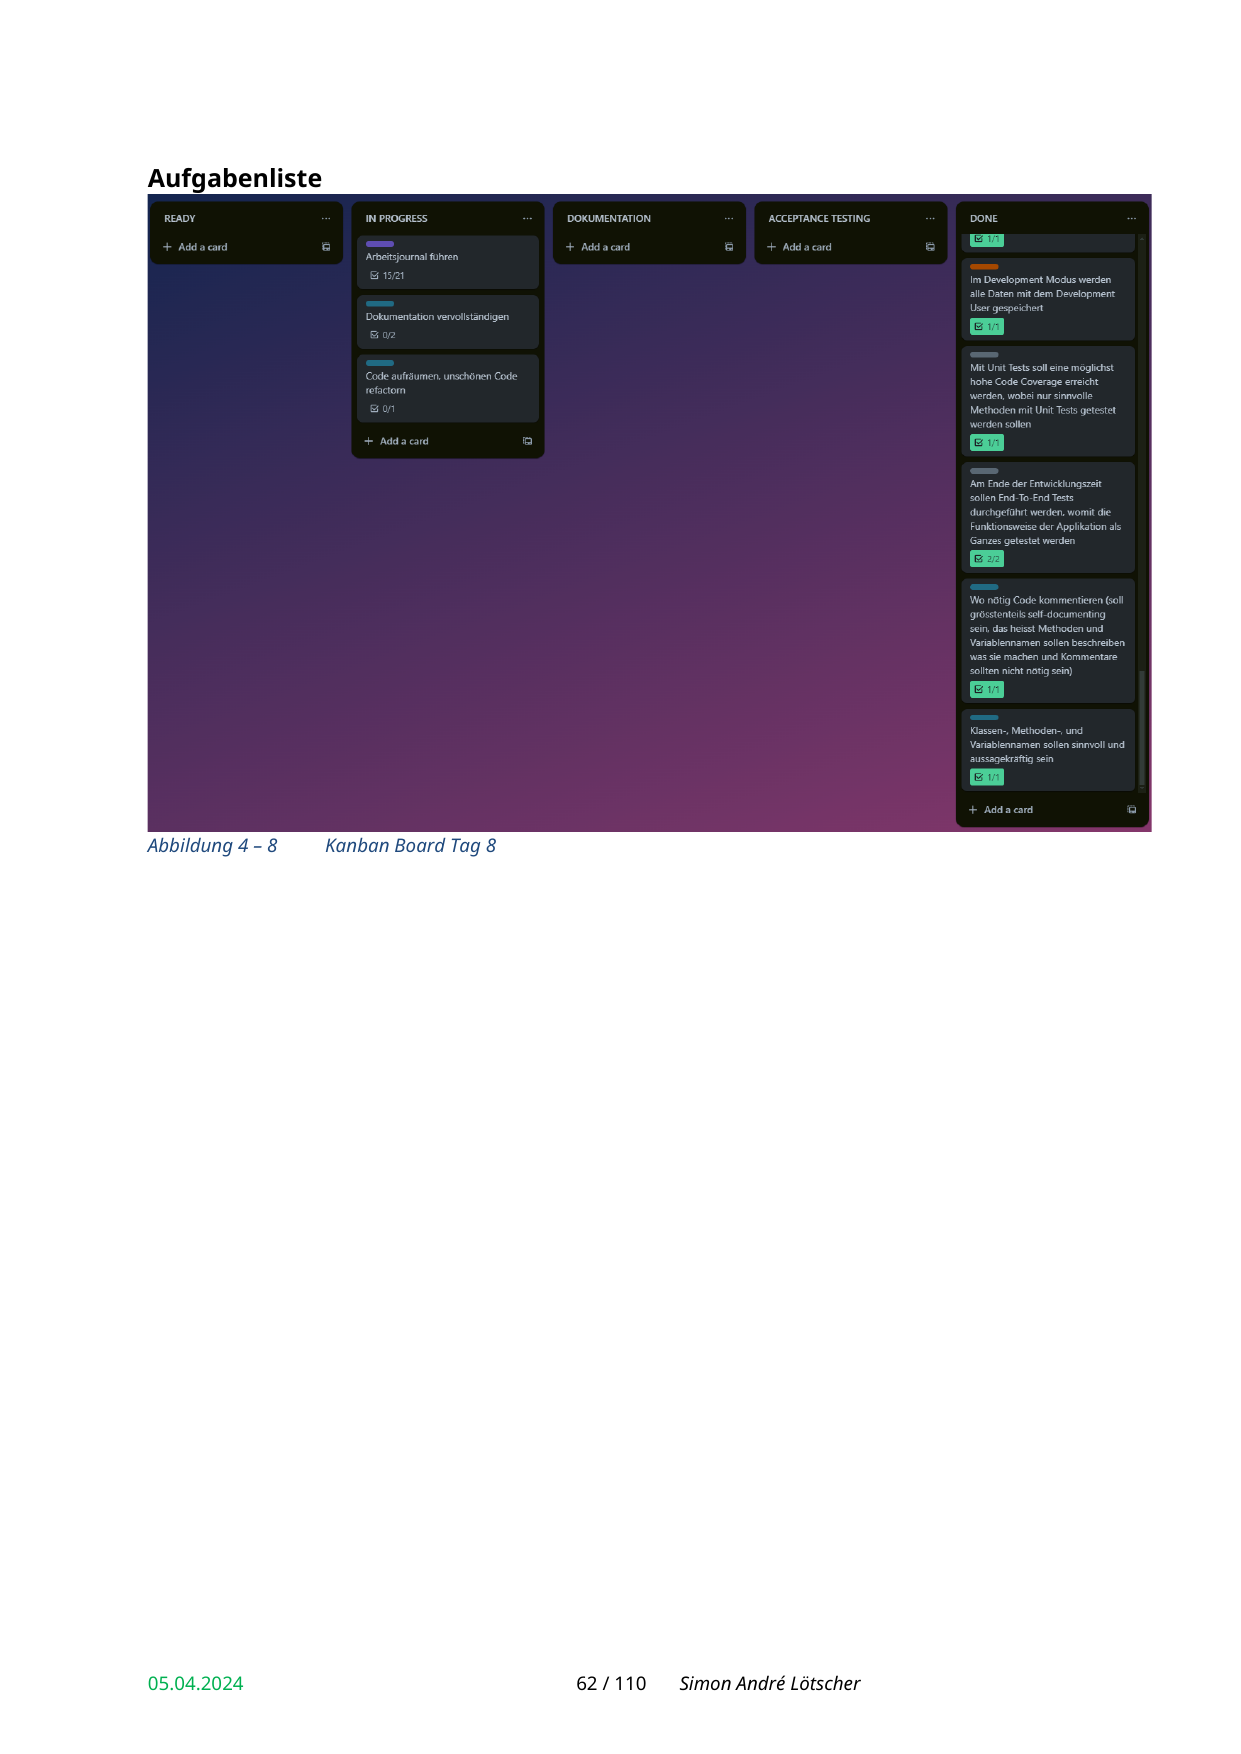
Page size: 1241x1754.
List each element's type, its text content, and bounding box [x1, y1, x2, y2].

picture [147, 194, 1152, 832]
text Abbildung 4 – 8 Kanban Board Tag 8 [148, 832, 1152, 857]
text Aufgabenliste [148, 160, 1152, 194]
